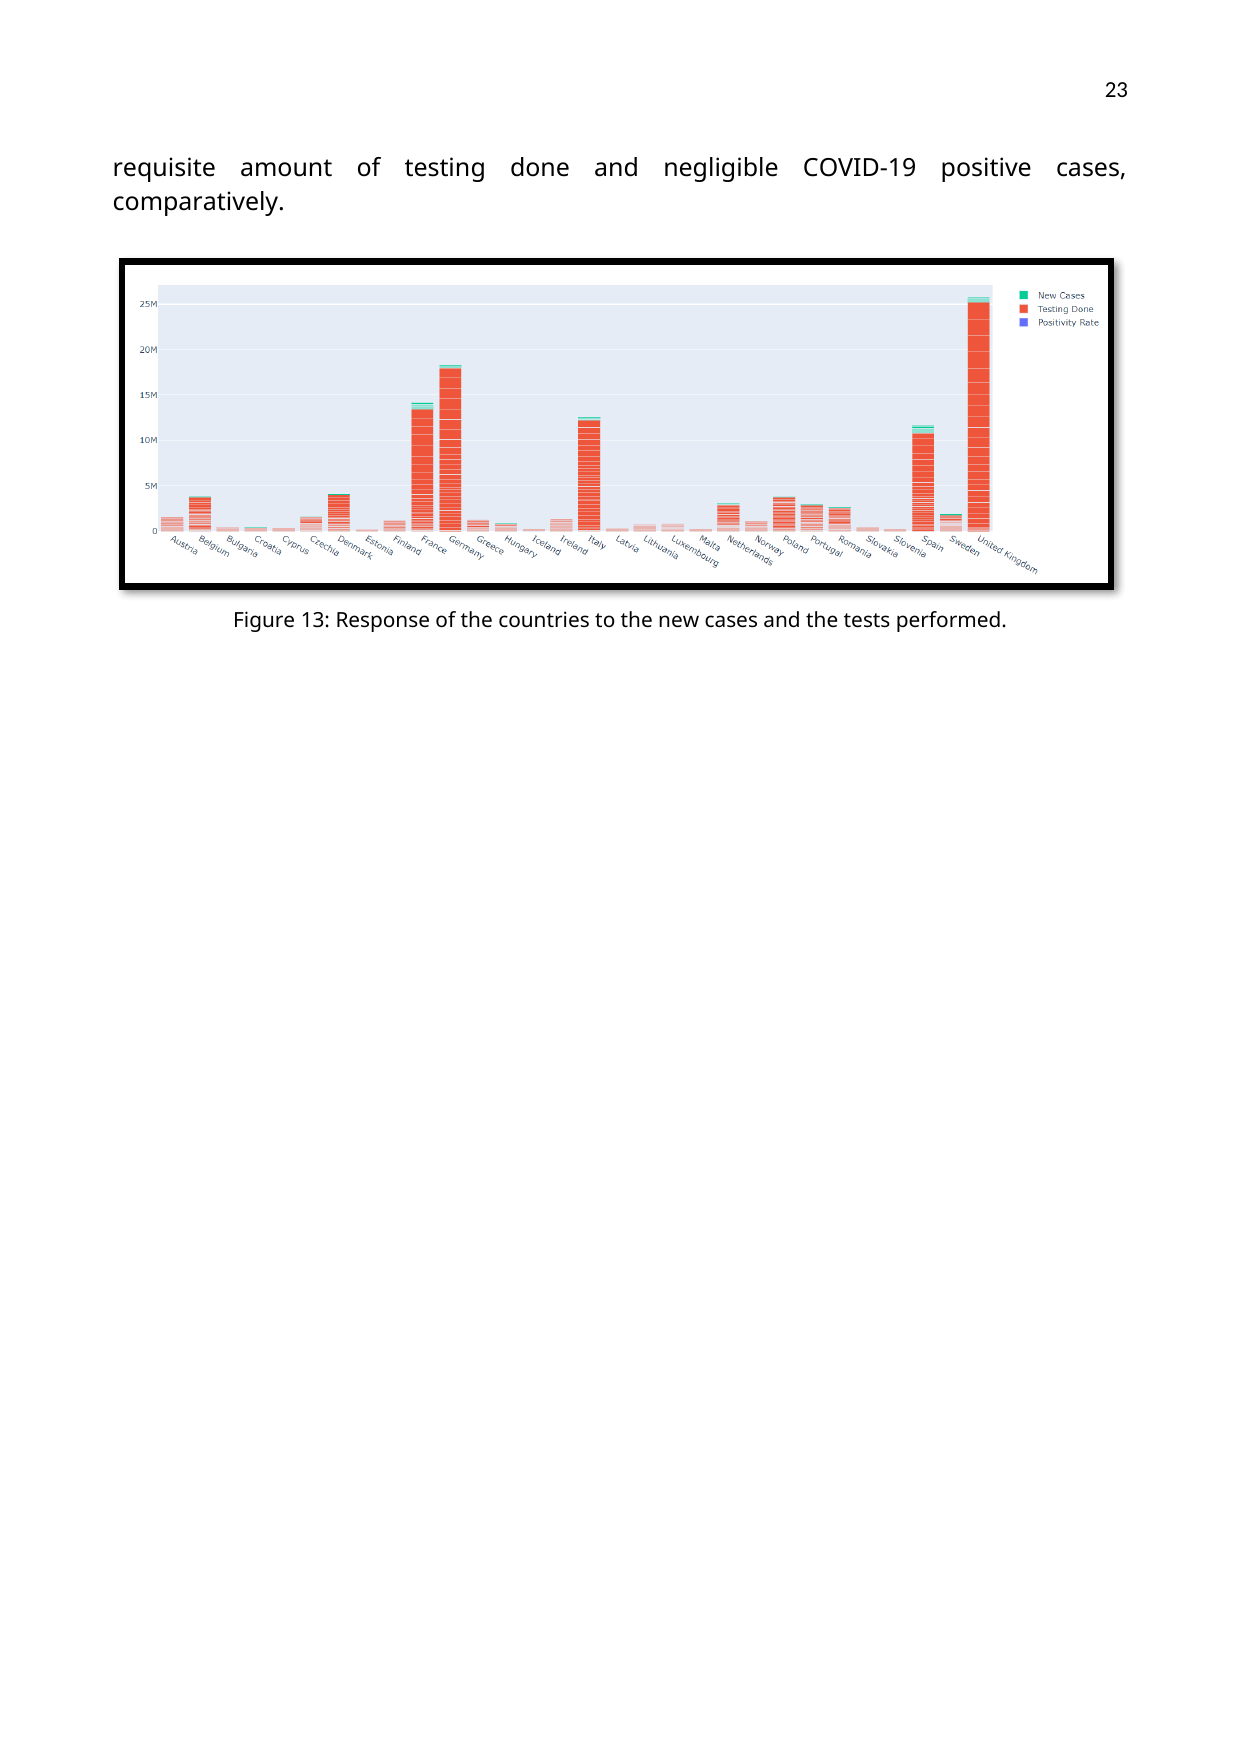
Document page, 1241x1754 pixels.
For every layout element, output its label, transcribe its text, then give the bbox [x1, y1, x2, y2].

text Figure 13: Response of the countries to the new cases and the tests performed. [112, 606, 1128, 634]
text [112, 150, 1128, 218]
picture [125, 265, 1108, 583]
